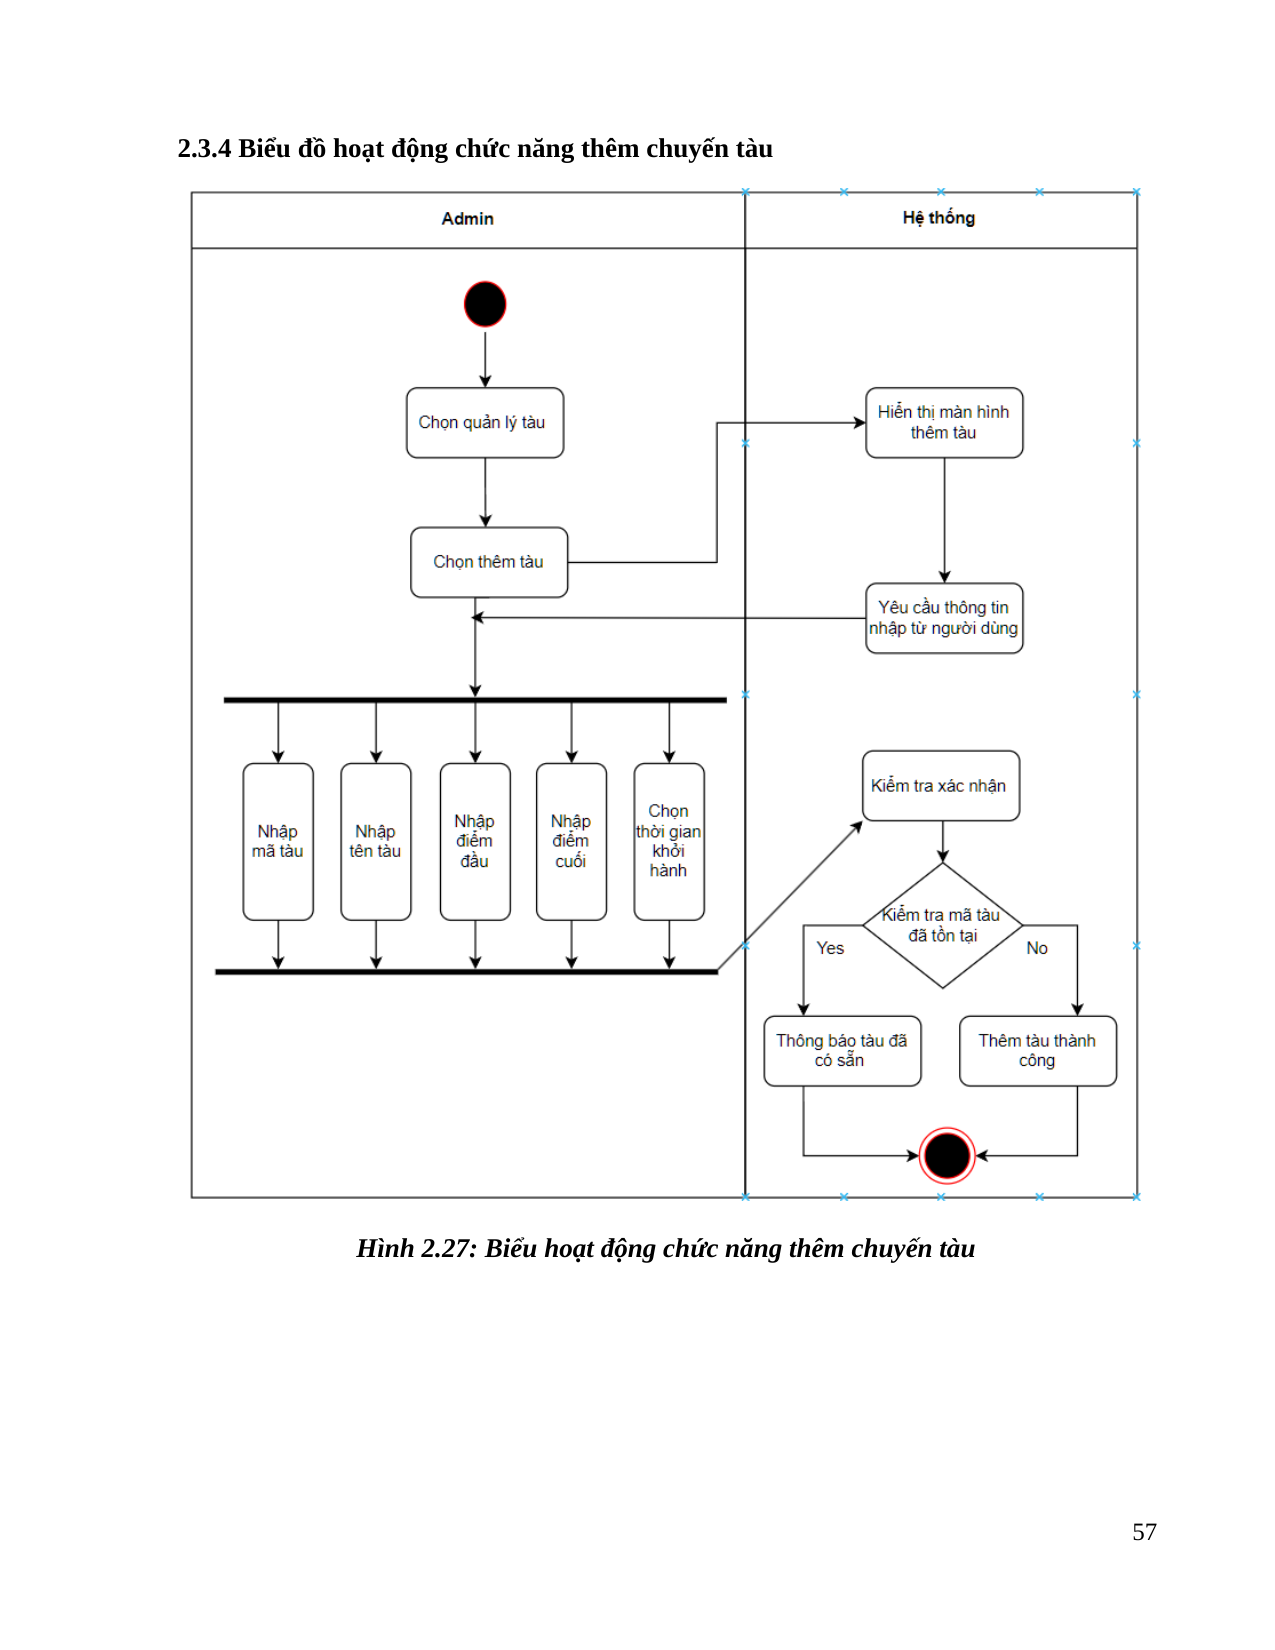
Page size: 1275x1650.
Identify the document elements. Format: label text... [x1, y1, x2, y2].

subtitle 2.3.4 Biểu đồ hoạt động chức năng thêm chuyến tàu [177, 132, 1157, 164]
text Hình 2.27: Biểu hoạt động chức năng thêm chuyến tàu [177, 1232, 1157, 1263]
picture [177, 179, 1157, 1217]
